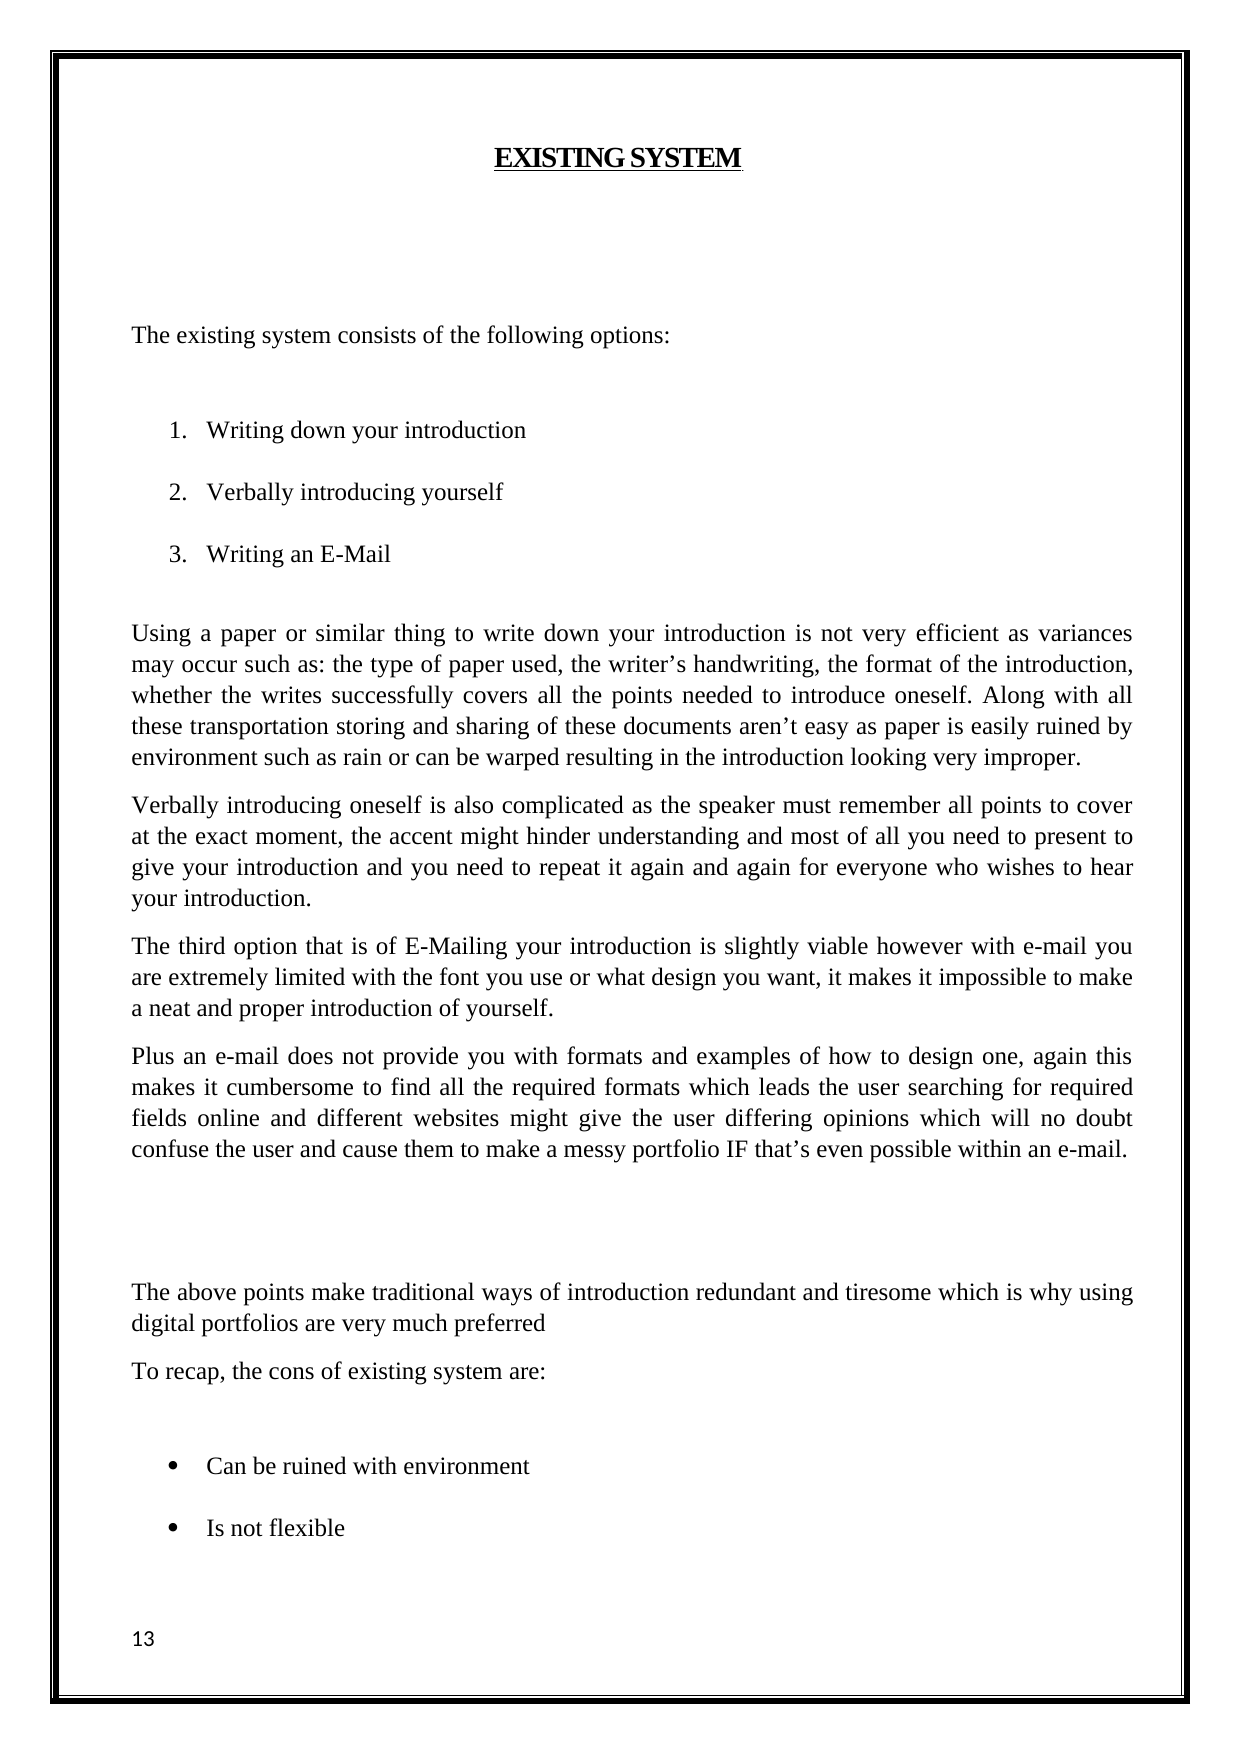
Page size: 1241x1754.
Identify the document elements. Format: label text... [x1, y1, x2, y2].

text EXISTING SYSTEM [131, 141, 1106, 174]
text Verbally introducing oneself is also complicated as the speaker must remember all points to cover at the exact moment, the accent might hinder understanding and most of all you need to present to give your introduction and you need to repeat it again and again for everyone who wishes to hear your introduction. [131, 790, 1134, 912]
list Writing an E-Mail [169, 539, 1134, 568]
text The above points make traditional ways of introduction redundant and tiresome which is why using digital portfolios are very much preferred [131, 1277, 1134, 1337]
list Verbally introducing yourself [169, 477, 1134, 506]
text To recap, the cons of existing system are: [131, 1356, 1134, 1384]
list Can be ruined with environment [169, 1451, 1134, 1480]
text Using a paper or similar thing to write down your introduction is not very efficient as variances may occur such as: the type of paper used, the writer’s handwriting, the format of the introduction, whether the writes successfully covers all the points needed to introduce oneself. Along with all these transportation storing and sharing of these documents aren’t easy as paper is easily ruined by environment such as rain or can be warped resulting in the introduction looking very improper. [131, 618, 1134, 771]
text The existing system consists of the following options: [131, 320, 1134, 349]
text The third option that is of E-Mailing your introduction is slightly viable however with e-mail you are extremely limited with the font you use or what design you want, it makes it impossible to make a neat and proper introduction of yourself. [131, 931, 1134, 1022]
list Writing down your introduction [169, 415, 1134, 444]
text Plus an e-mail does not provide you with formats and examples of how to design one, again this makes it cumbersome to find all the required formats which leads the user searching for required fields online and different websites might give the user differing opinions which will no doubt confuse the user and cause them to make a messy portfolio IF that’s even possible within an e-mail. [131, 1041, 1134, 1163]
list Is not flexible [169, 1513, 1134, 1542]
